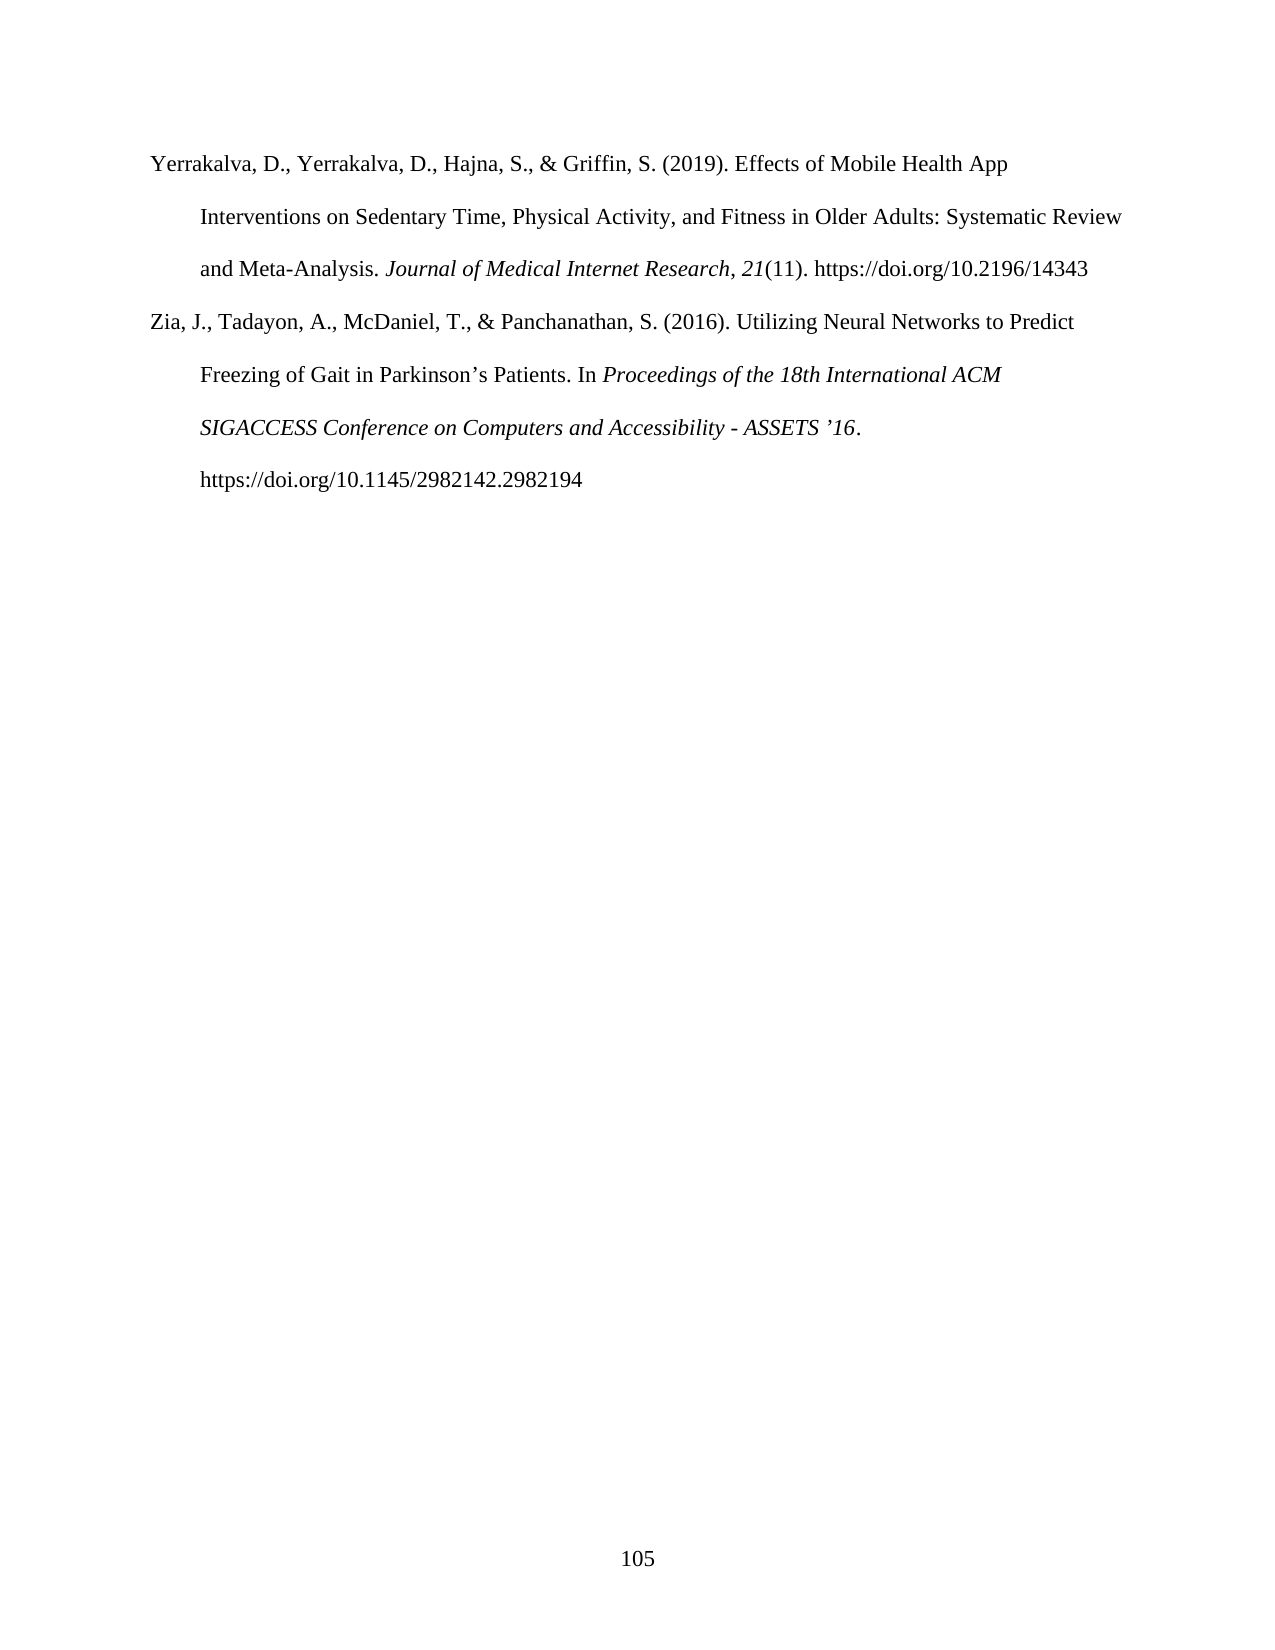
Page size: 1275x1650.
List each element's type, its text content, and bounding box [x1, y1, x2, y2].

text Zia, J., Tadayon, A., McDaniel, T., & Panchanathan, S. (2016). Utilizing Neural Networks to Predict Freezing of Gait in Parkinson’s Patients. In Proceedings of the 18th International ACM SIGACCESS Conference on Computers and Accessibility - ASSETS ’16. https://doi.org/10.1145/2982142.2982194 [150, 308, 1125, 493]
text Yerrakalva, D., Yerrakalva, D., Hajna, S., & Griffin, S. (2019). Effects of Mobile Health App Interventions on Sedentary Time, Physical Activity, and Fitness in Older Adults: Systematic Review and Meta-Analysis. Journal of Medical Internet Research, 21(11). https://doi.org/10.2196/14343 [150, 150, 1125, 282]
